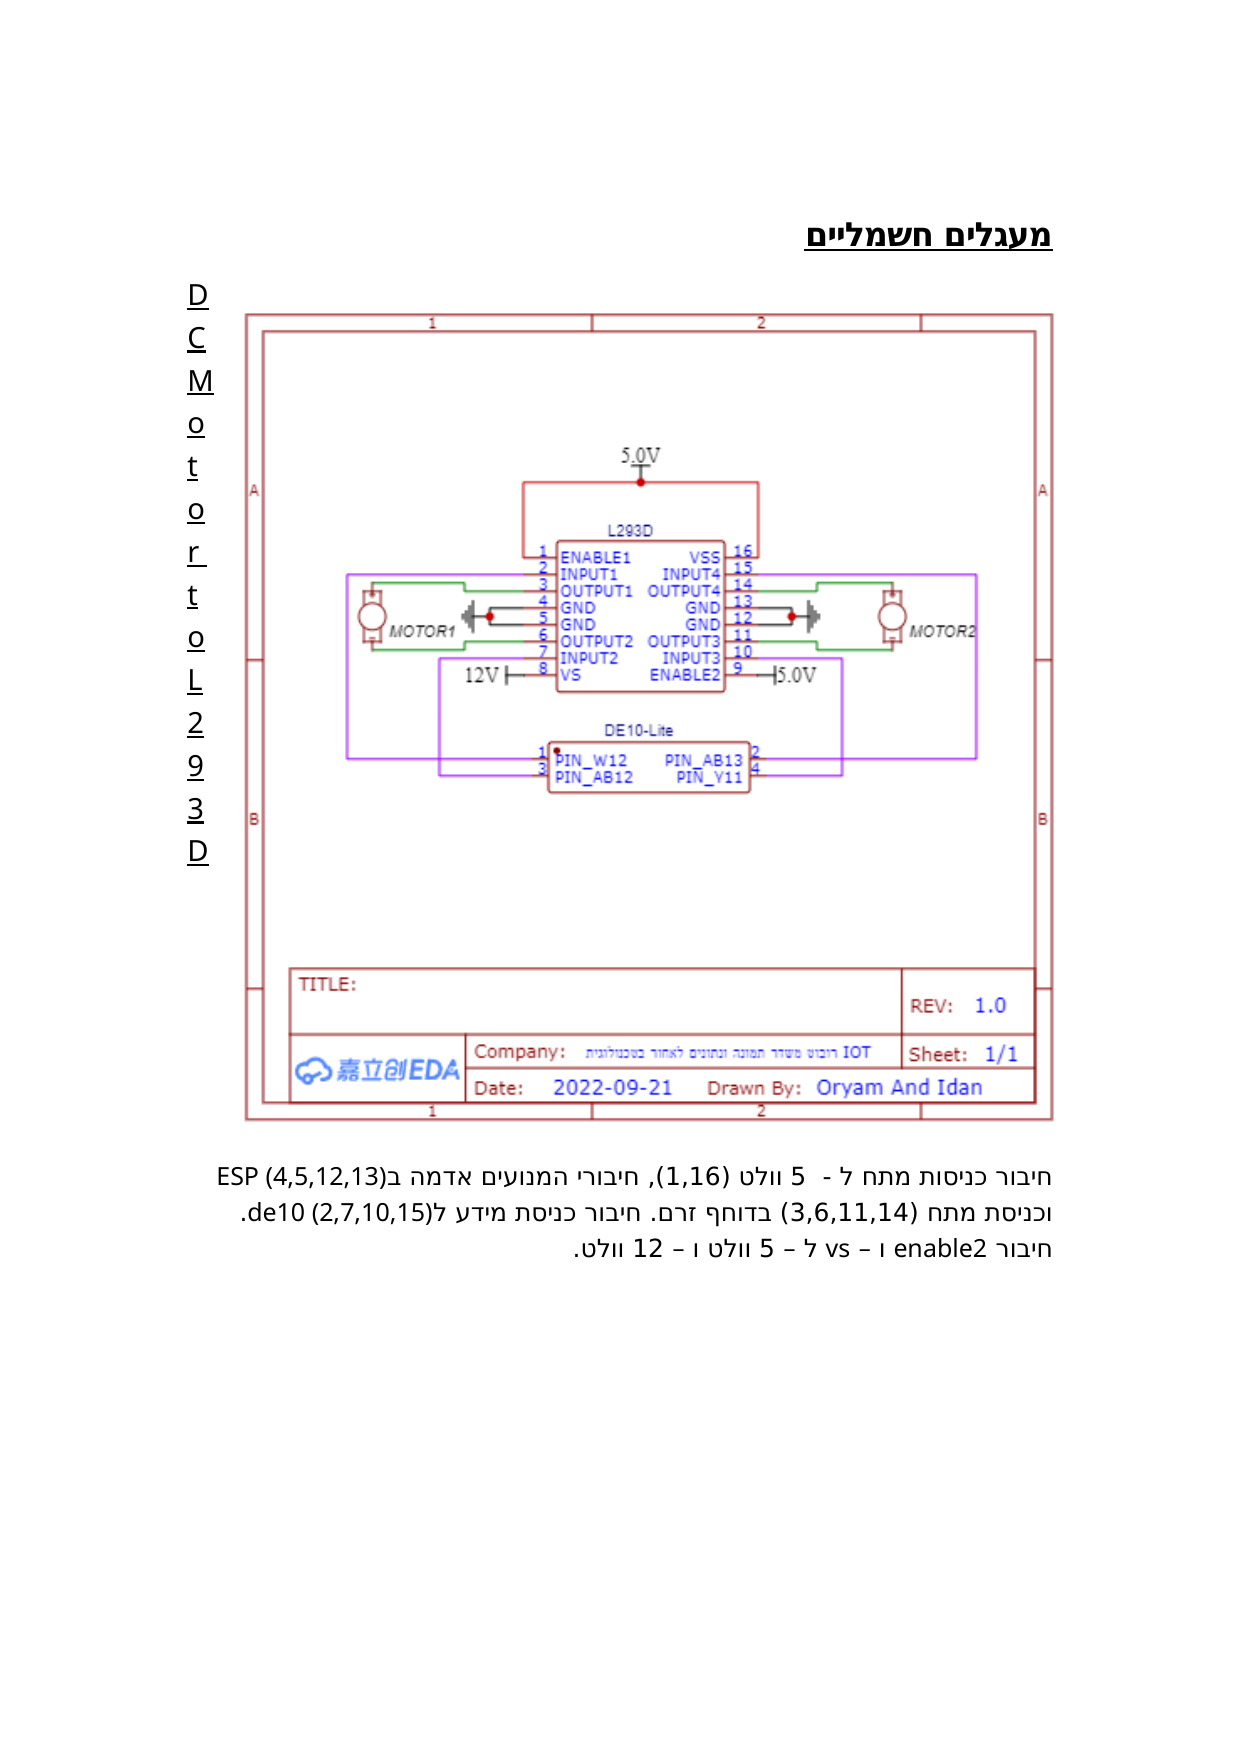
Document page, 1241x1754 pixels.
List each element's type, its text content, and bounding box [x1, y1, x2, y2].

text DC Motor to L293D [187, 274, 1053, 870]
picture [230, 297, 1069, 1137]
subtitle מעגלים חשמליים [187, 216, 1053, 254]
text חיבור כניסות מתח ל - 5 וולט (1,16), חיבורי המנועים אדמה בESP (4,5,12,13) וכניסת מתח (3,6,11,14) בדוחף זרם. חיבור כניסת מידע לde10 (2,7,10,15). חיבור enable2 ו – vs ל – 5 וולט ו – 12 וולט. [187, 944, 1053, 1265]
